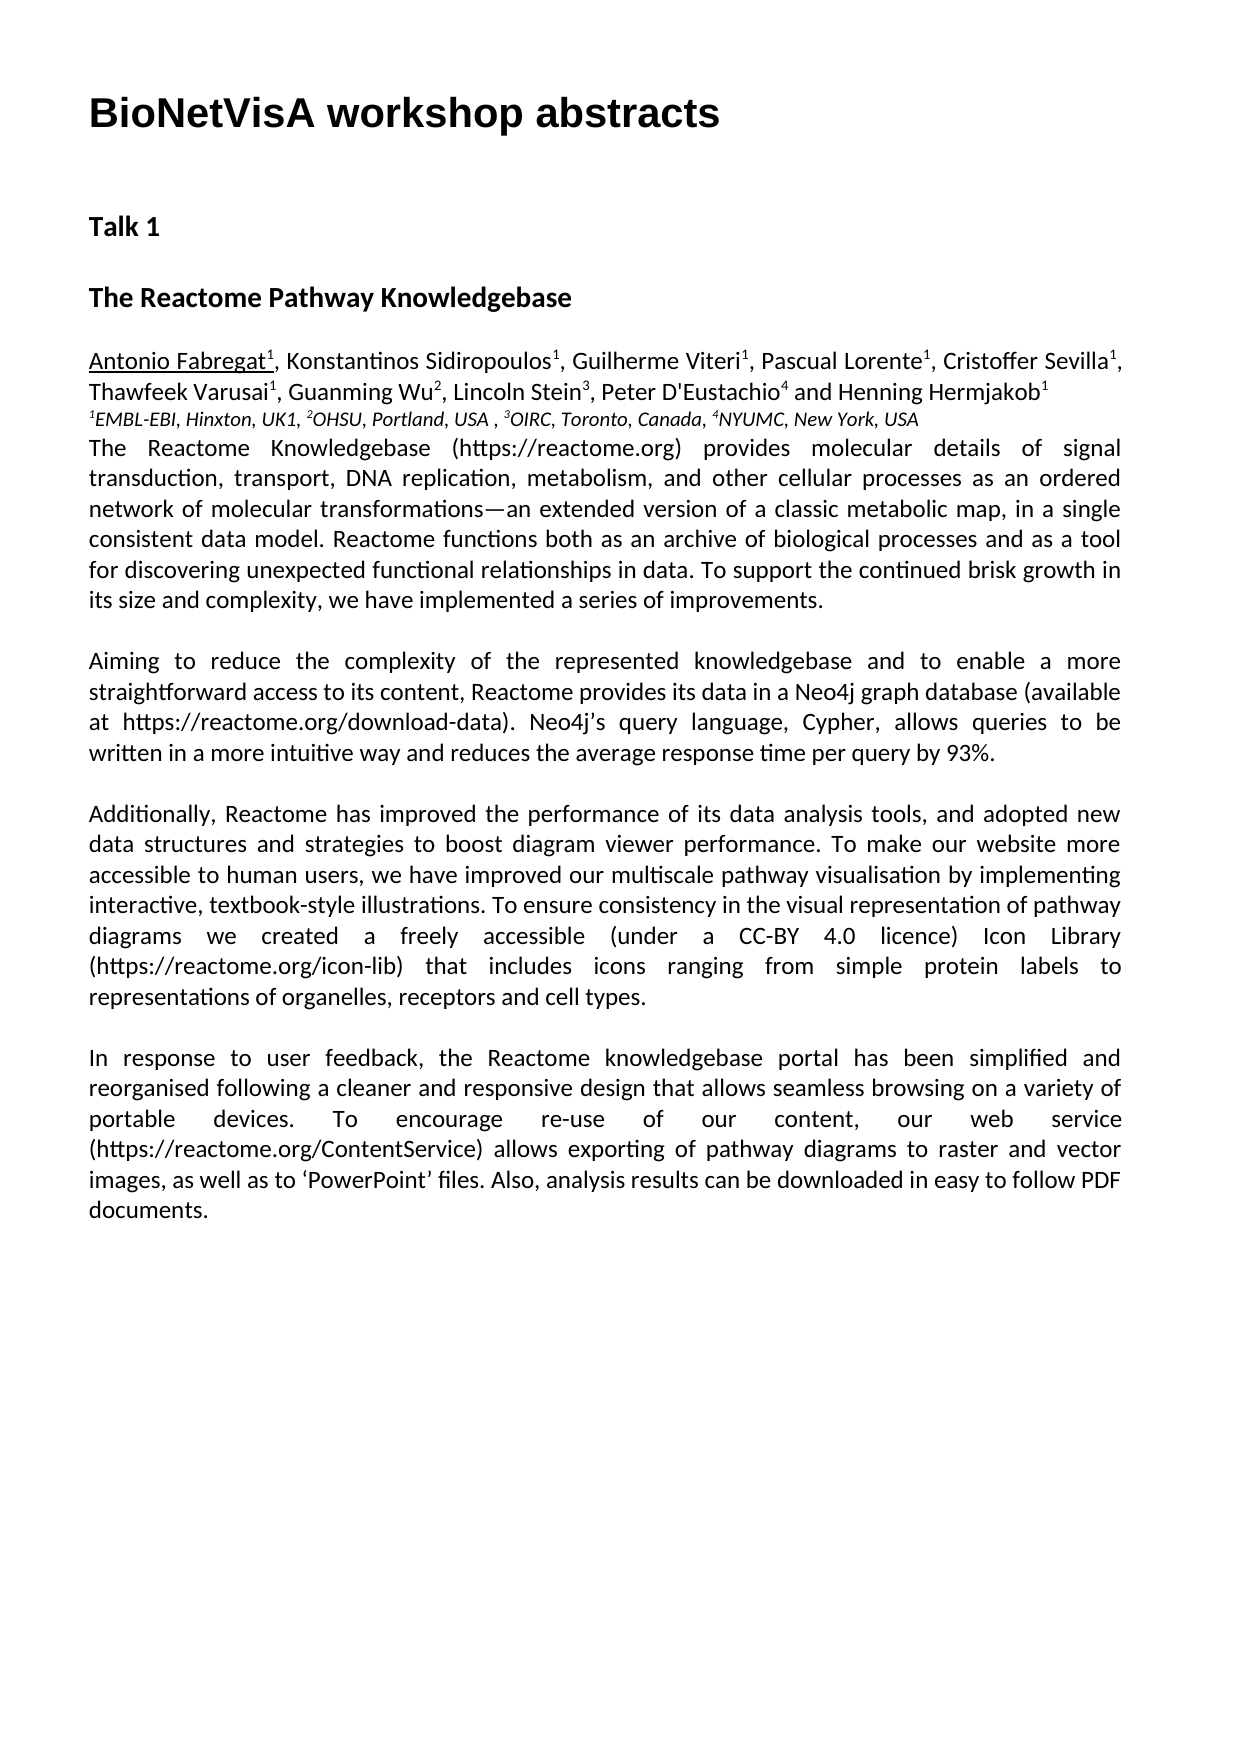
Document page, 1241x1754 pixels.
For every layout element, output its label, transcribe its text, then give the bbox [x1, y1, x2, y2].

text 1EMBL-EBI, Hinxton, UK1, 2OHSU, Portland, USA , 3OIRC, Toronto, Canada, 4NYUMC, New York, USA [89, 406, 1123, 432]
text BioNetVisA workshop abstracts [89, 89, 1123, 137]
text Talk 1 [89, 208, 1123, 243]
text Antonio Fabregat1, Konstantinos Sidiropoulos1, Guilherme Viteri1, Pascual Lorente1, Cristoffer Sevilla1, Thawfeek Varusai1, Guanming Wu2, Lincoln Stein3, Peter D'Eustachio4 and Henning Hermjakob1 [89, 345, 1123, 406]
text The Reactome Knowledgebase (https://reactome.org) provides molecular details of signal transduction, transport, DNA replication, metabolism, and other cellular processes as an ordered network of molecular transformations—an extended version of a classic metabolic map, in a single consistent data model. Reactome functions both as an archive of biological processes and as a tool for discovering unexpected functional relationships in data. To support the continued brisk growth in its size and complexity, we have implemented a series of improvements. [89, 432, 1123, 615]
text The Reactome Pathway Knowledgebase [89, 279, 1123, 315]
text Additionally, Reactome has improved the performance of its data analysis tools, and adopted new data structures and strategies to boost diagram viewer performance. To make our website more accessible to human users, we have improved our multiscale pathway visualisation by implementing interactive, textbook-style illustrations. To ensure consistency in the visual representation of pathway diagrams we created a freely accessible (under a CC-BY 4.0 licence) Icon Library (https://reactome.org/icon-lib) that includes icons ranging from simple protein labels to representations of organelles, receptors and cell types. [89, 798, 1123, 1012]
text In response to user feedback, the Reactome knowledgebase portal has been simplified and reorganised following a cleaner and responsive design that allows seamless browsing on a variety of portable devices. To encourage re-use of our content, our web service (https://reactome.org/ContentService) allows exporting of pathway diagrams to raster and vector images, as well as to ‘PowerPoint’ files. Also, analysis results can be downloaded in easy to follow PDF documents. [89, 1042, 1123, 1225]
text Aiming to reduce the complexity of the represented knowledgebase and to enable a more straightforward access to its content, Reactome provides its data in a Neo4j graph database (available at https://reactome.org/download-data). Neo4j’s query language, Cypher, allows queries to be written in a more intuitive way and reduces the average response time per query by 93%. [89, 645, 1123, 767]
